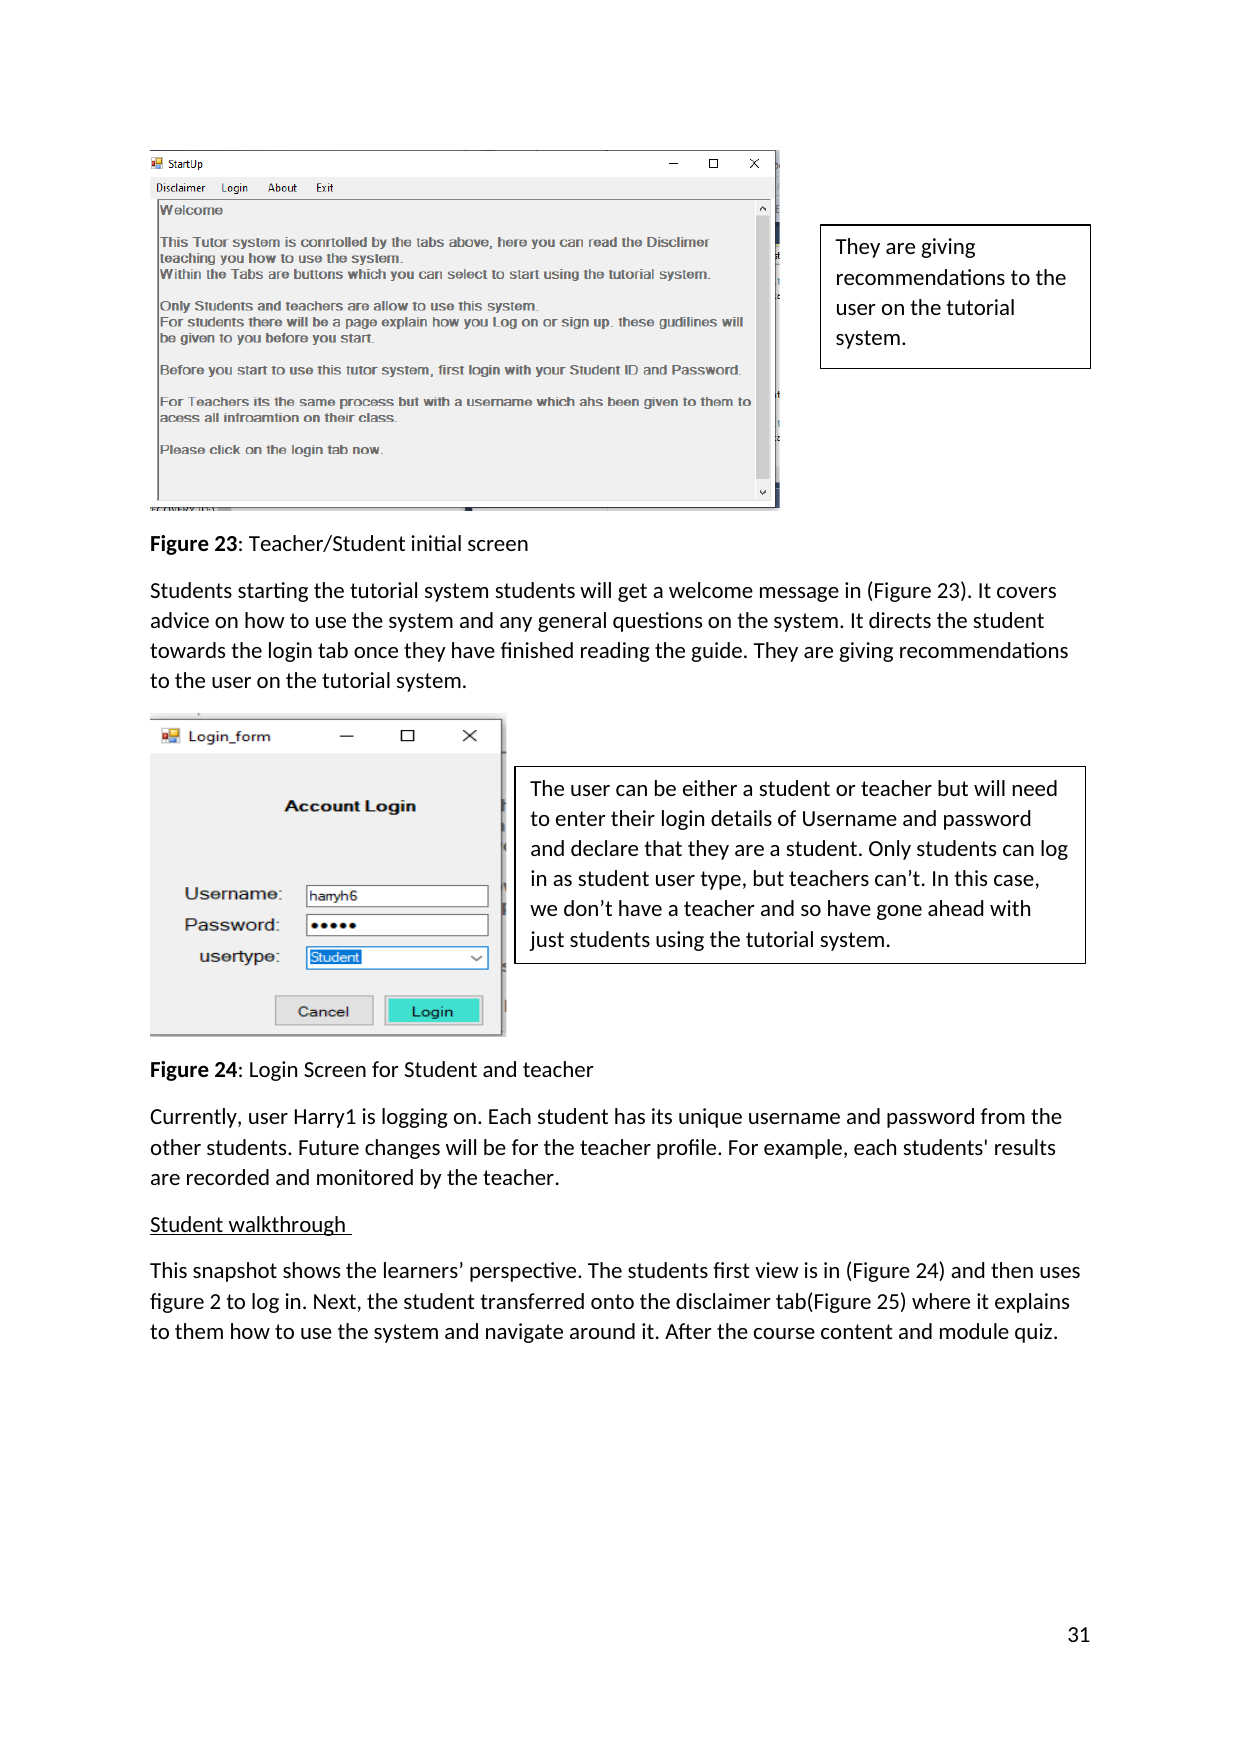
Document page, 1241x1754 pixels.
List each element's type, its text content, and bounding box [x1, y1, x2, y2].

text Student walkthrough [150, 1210, 1090, 1238]
text Figure 23: Teacher/Student initial screen [150, 529, 1090, 557]
picture [150, 713, 507, 1037]
text Figure 24: Login Screen for Student and teacher [150, 1056, 1090, 1084]
text Currently, user Harry1 is logging on. Each student has its unique username and password from the other students. Future changes will be for the teacher profile. For example, each students' results are recorded and monitored by the teacher. [150, 1102, 1090, 1191]
picture [150, 150, 780, 511]
text Students starting the tutorial system students will get a welcome message in (Figure 23). It covers advice on how to use the system and any general questions on the system. It directs the student towards the login tab once they have finished reading the guide. They are giving recommendations to the user on the tutorial system. [150, 576, 1090, 694]
text This snapshot shows the learners’ perspective. The students first view is in (Figure 24) and then uses figure 2 to log in. Next, the student transferred onto the disclaimer tab(Figure 25) where it explains to them how to use the system and navigate around it. After the course content and module quiz. [150, 1257, 1090, 1345]
